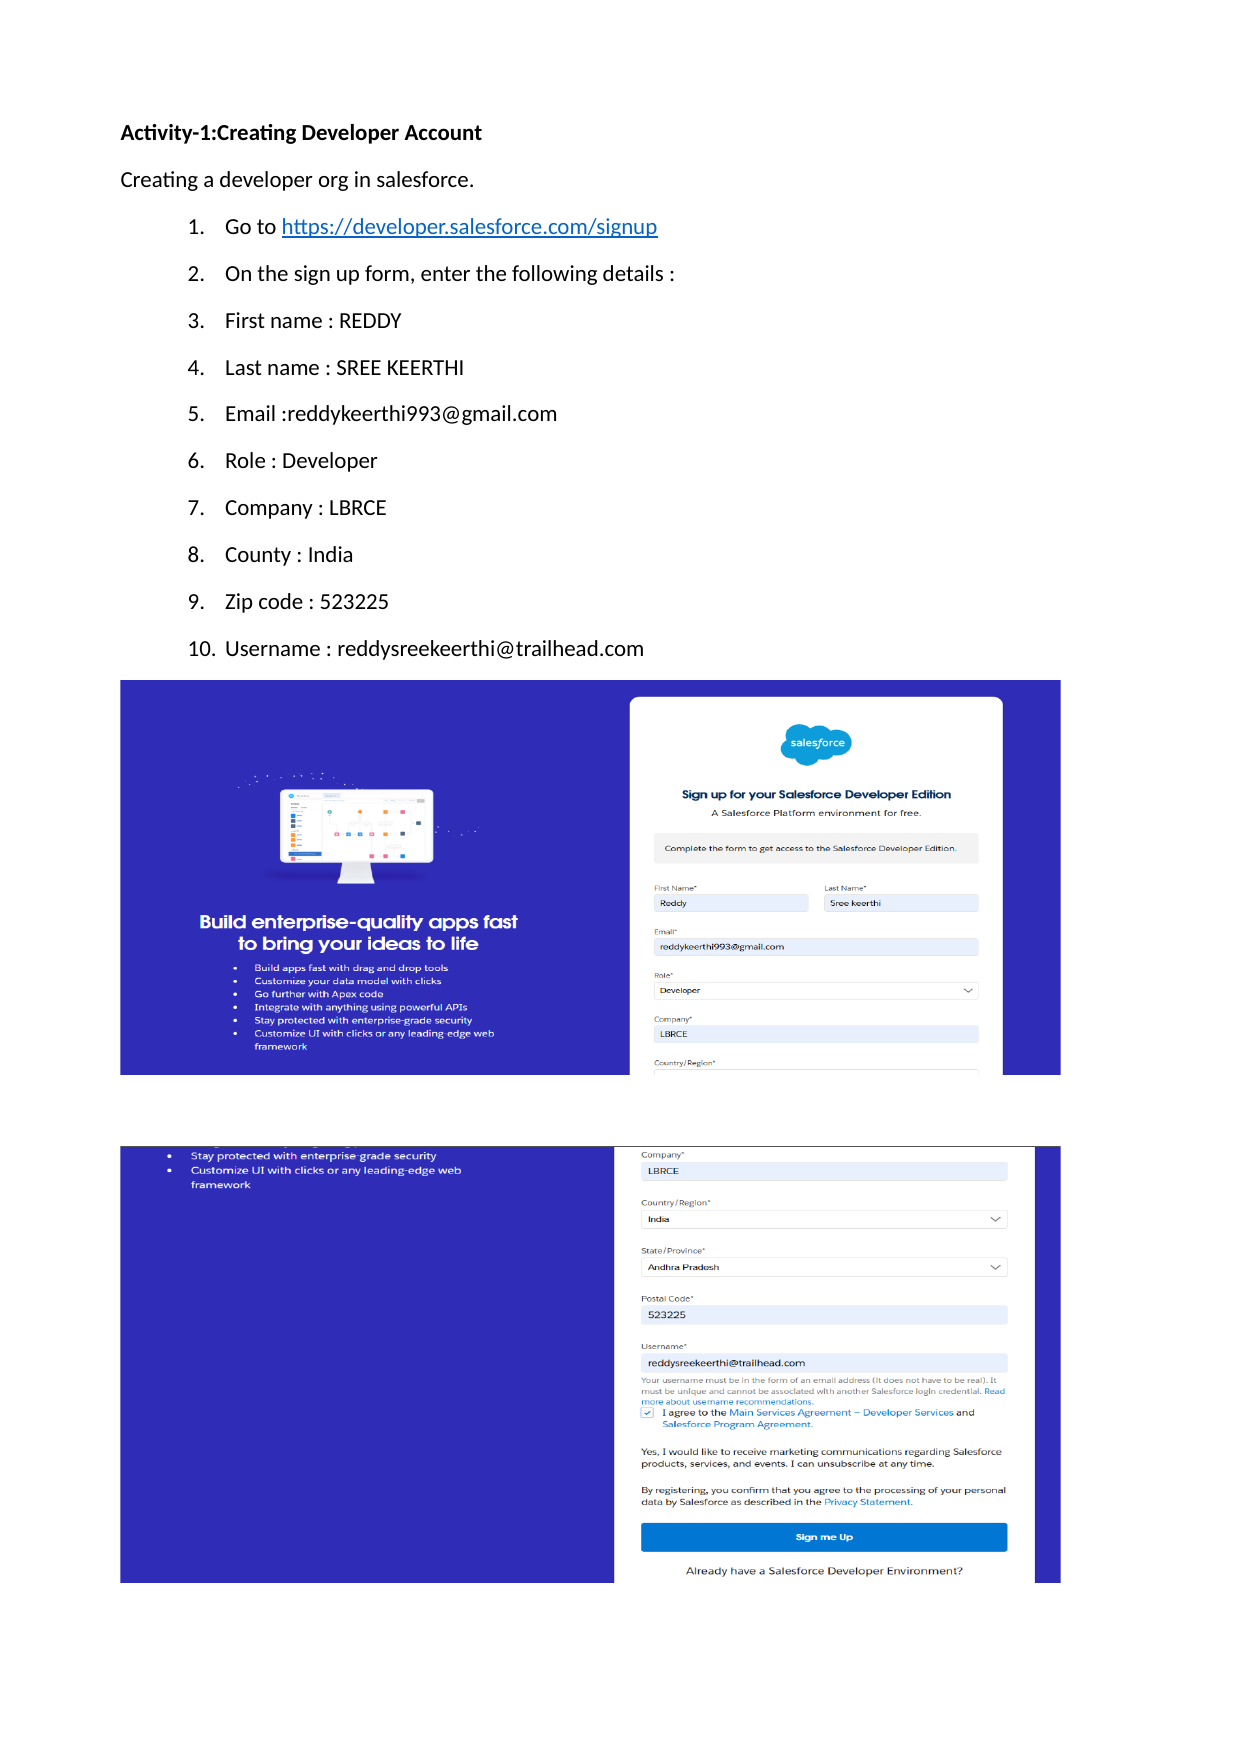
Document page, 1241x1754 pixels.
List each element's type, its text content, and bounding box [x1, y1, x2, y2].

list Email :reddykeerthi993@gmail.com [187, 399, 1124, 427]
list County : India [187, 540, 1124, 568]
text Activity-1:Creating Developer Account [120, 118, 1124, 146]
list Company : LBRCE [187, 493, 1124, 521]
list Zip code : 523225 [187, 587, 1124, 615]
list First name : REDDY [187, 306, 1124, 334]
list On the sign up form, enter the following details : [187, 259, 1124, 287]
list Last name : SREE KEERTHI [187, 353, 1124, 381]
list Go to https://developer.salesforce.com/signup [187, 212, 1124, 240]
picture [120, 1146, 1061, 1583]
list Username : reddysreekeerthi@trailhead.com [187, 634, 1124, 662]
text Creating a developer org in salesforce. [120, 165, 1124, 193]
picture [120, 680, 1061, 1075]
list Role : Developer [187, 446, 1124, 474]
